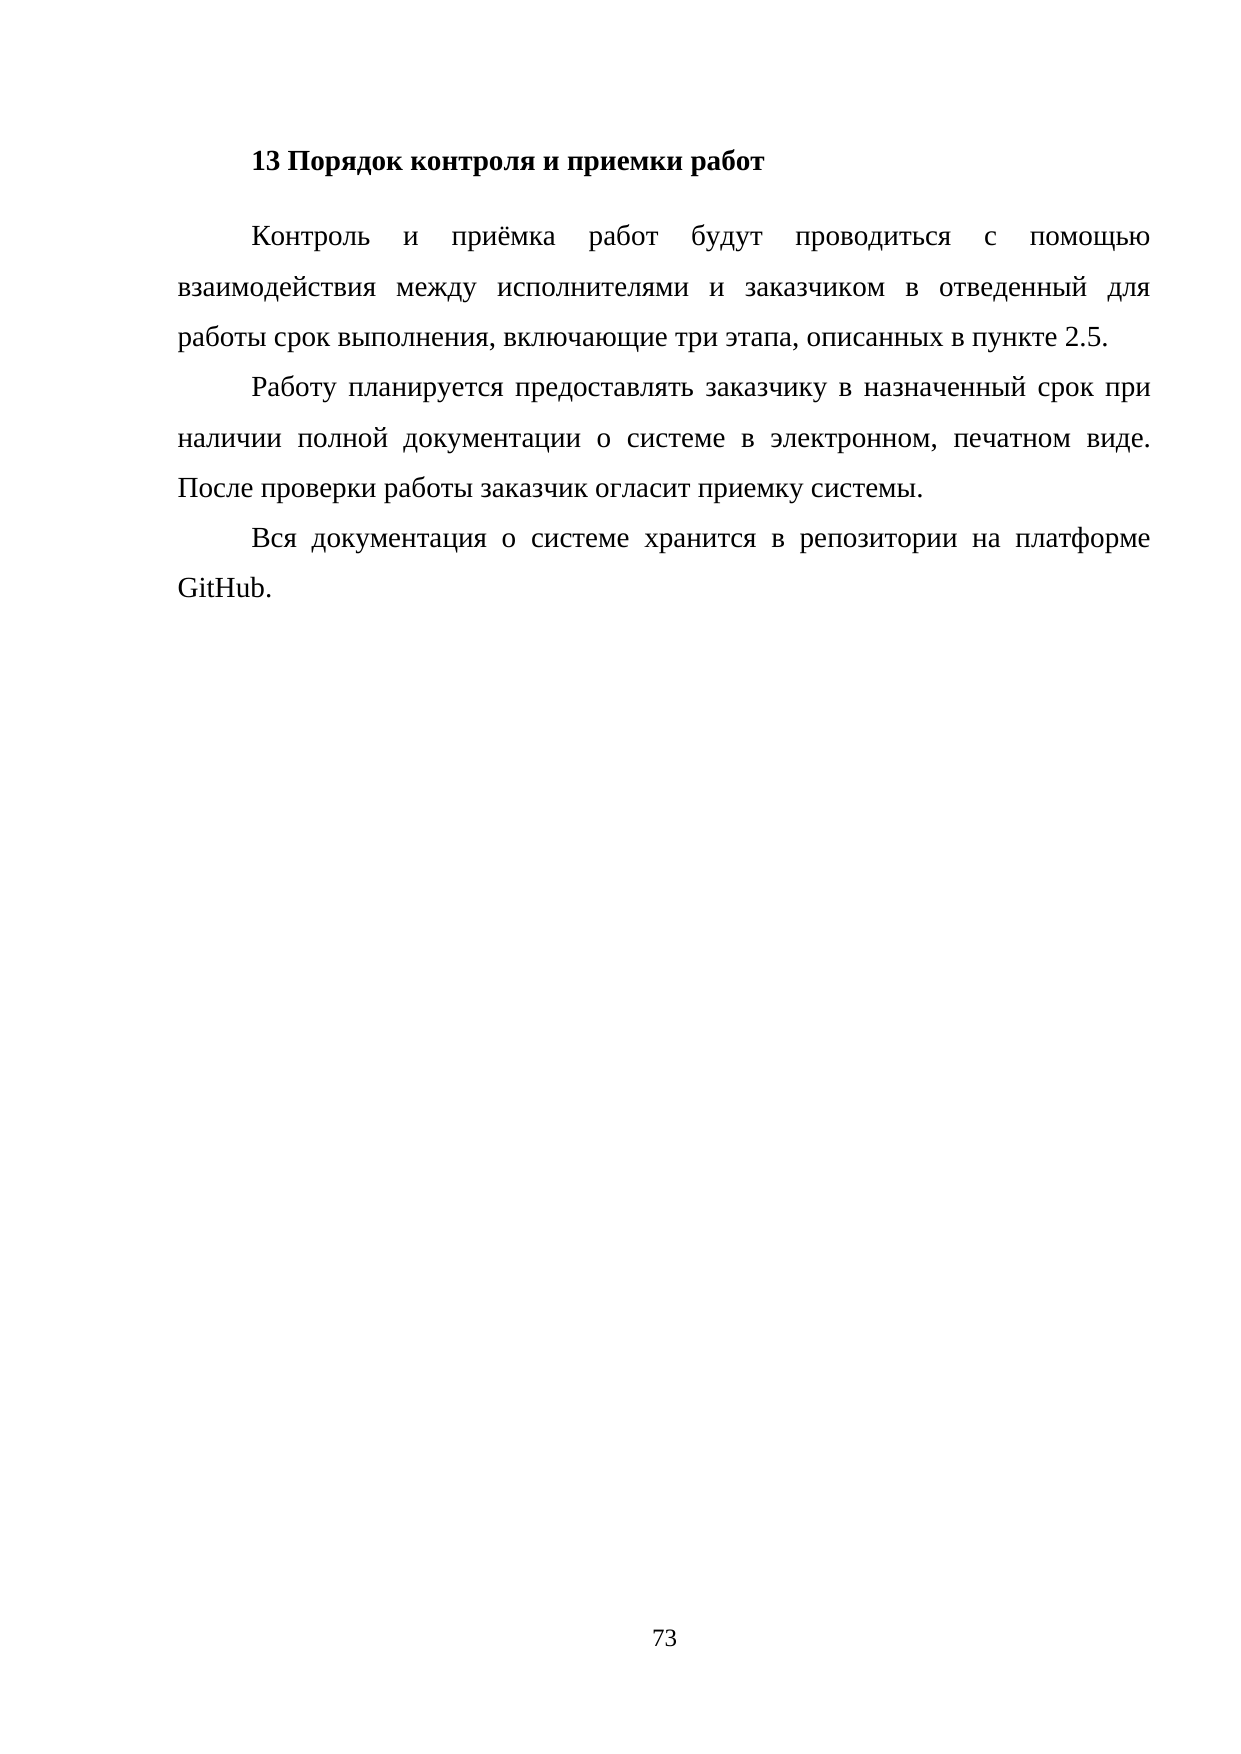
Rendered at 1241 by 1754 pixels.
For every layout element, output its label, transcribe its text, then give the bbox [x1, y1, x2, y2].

text Порядок контроля и приемки работ [177, 143, 1152, 177]
text Работу планируется предоставлять заказчику в назначенный срок при наличии полной документации о системе в электронном, печатном виде. После проверки работы заказчик огласит приемку системы. [177, 369, 1152, 503]
text Контроль и приёмка работ будут проводиться с помощью взаимодействия между исполнителями и заказчиком в отведенный для работы срок выполнения, включающие три этапа, описанных в пункте 2.5. [177, 218, 1152, 353]
text Вся документация о системе хранится в репозитории на платформе GitHub. [177, 520, 1152, 604]
